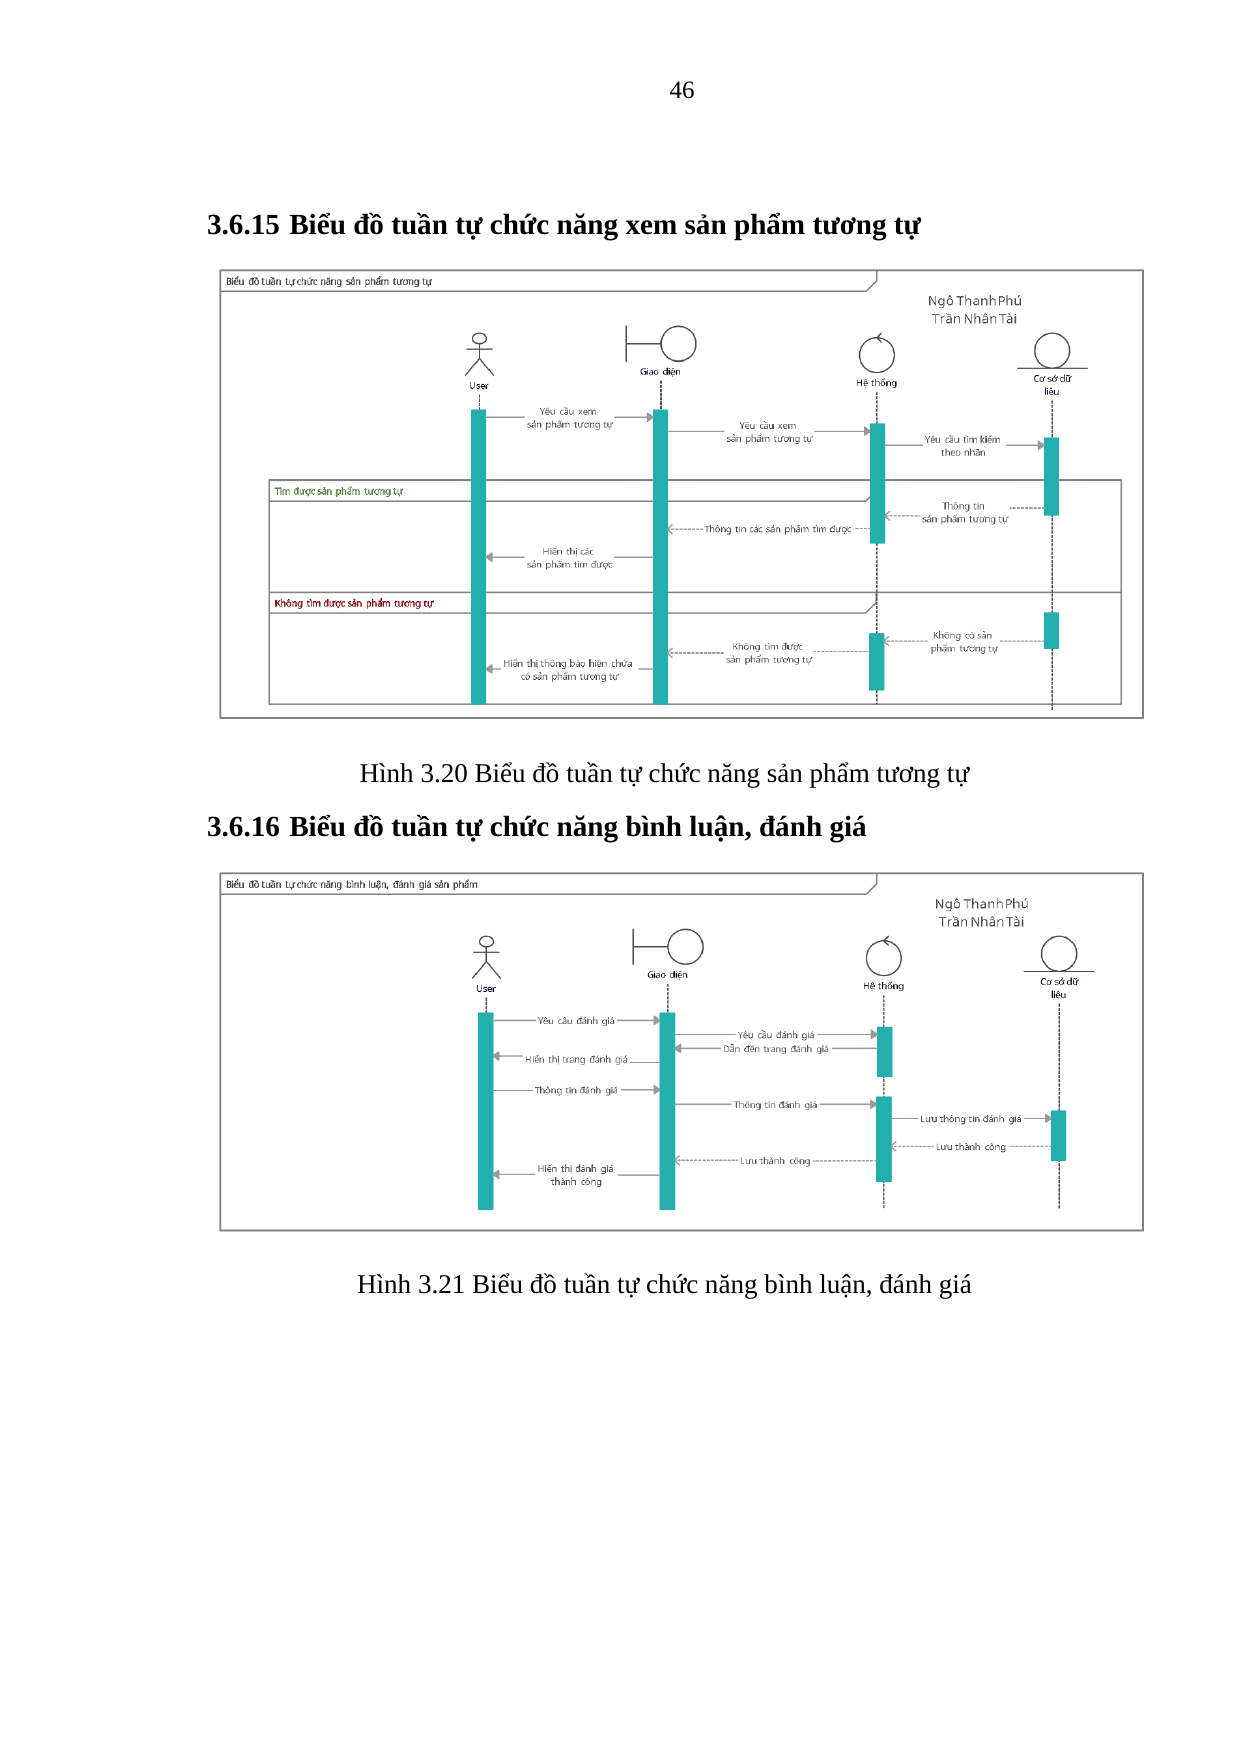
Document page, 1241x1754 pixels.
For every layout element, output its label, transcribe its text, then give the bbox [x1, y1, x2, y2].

picture [206, 859, 1157, 1244]
list Biểu đồ tuần tự chức năng xem sản phẩm tương tự [207, 207, 1122, 240]
picture [206, 257, 1157, 732]
list Biểu đồ tuần tự chức năng bình luận, đánh giá [207, 809, 1122, 843]
